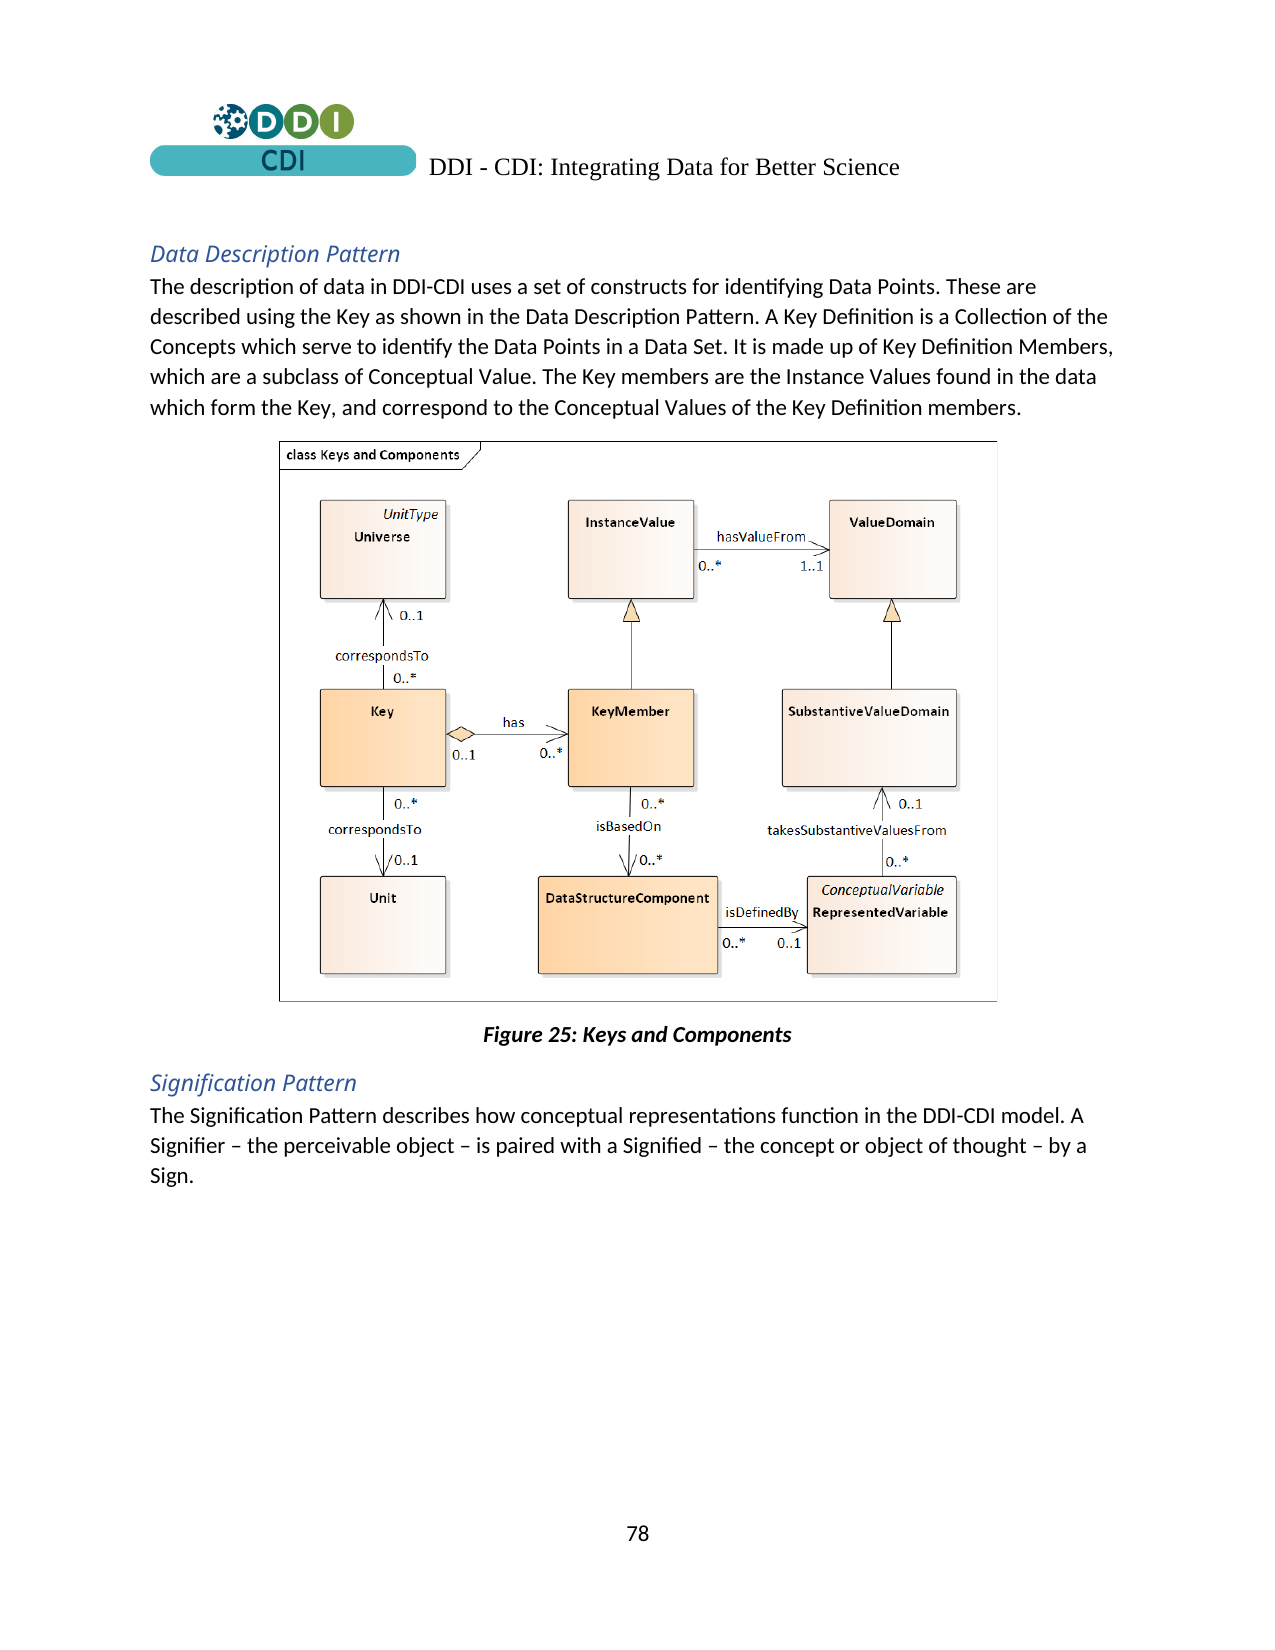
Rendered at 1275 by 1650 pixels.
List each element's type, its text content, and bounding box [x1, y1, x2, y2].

text The description of data in DDI-CDI uses a set of constructs for identifying Data Points. These are described using the Key as shown in the Data Description Pattern. A Key Definition is a Collection of the Concepts which serve to identify the Data Points in a Data Set. It is made up of Key Definition Members, which are a subclass of Conceptual Value. The Key members are the Instance Values found in the data which form the Key, and correspond to the Conceptual Values of the Key Definition members. [150, 272, 1125, 421]
subtitle Data Description Pattern [150, 238, 1125, 269]
text The Signification Pattern describes how conceptual representations function in the DDI-CDI model. A Signifier – the perceivable object – is paired with a Signified – the concept or object of thought – by a Sign. [150, 1101, 1125, 1189]
picture [277, 439, 998, 1002]
text Figure 25: Keys and Components [150, 1020, 1125, 1048]
picture [150, 104, 417, 176]
subtitle Signification Pattern [150, 1067, 1125, 1098]
